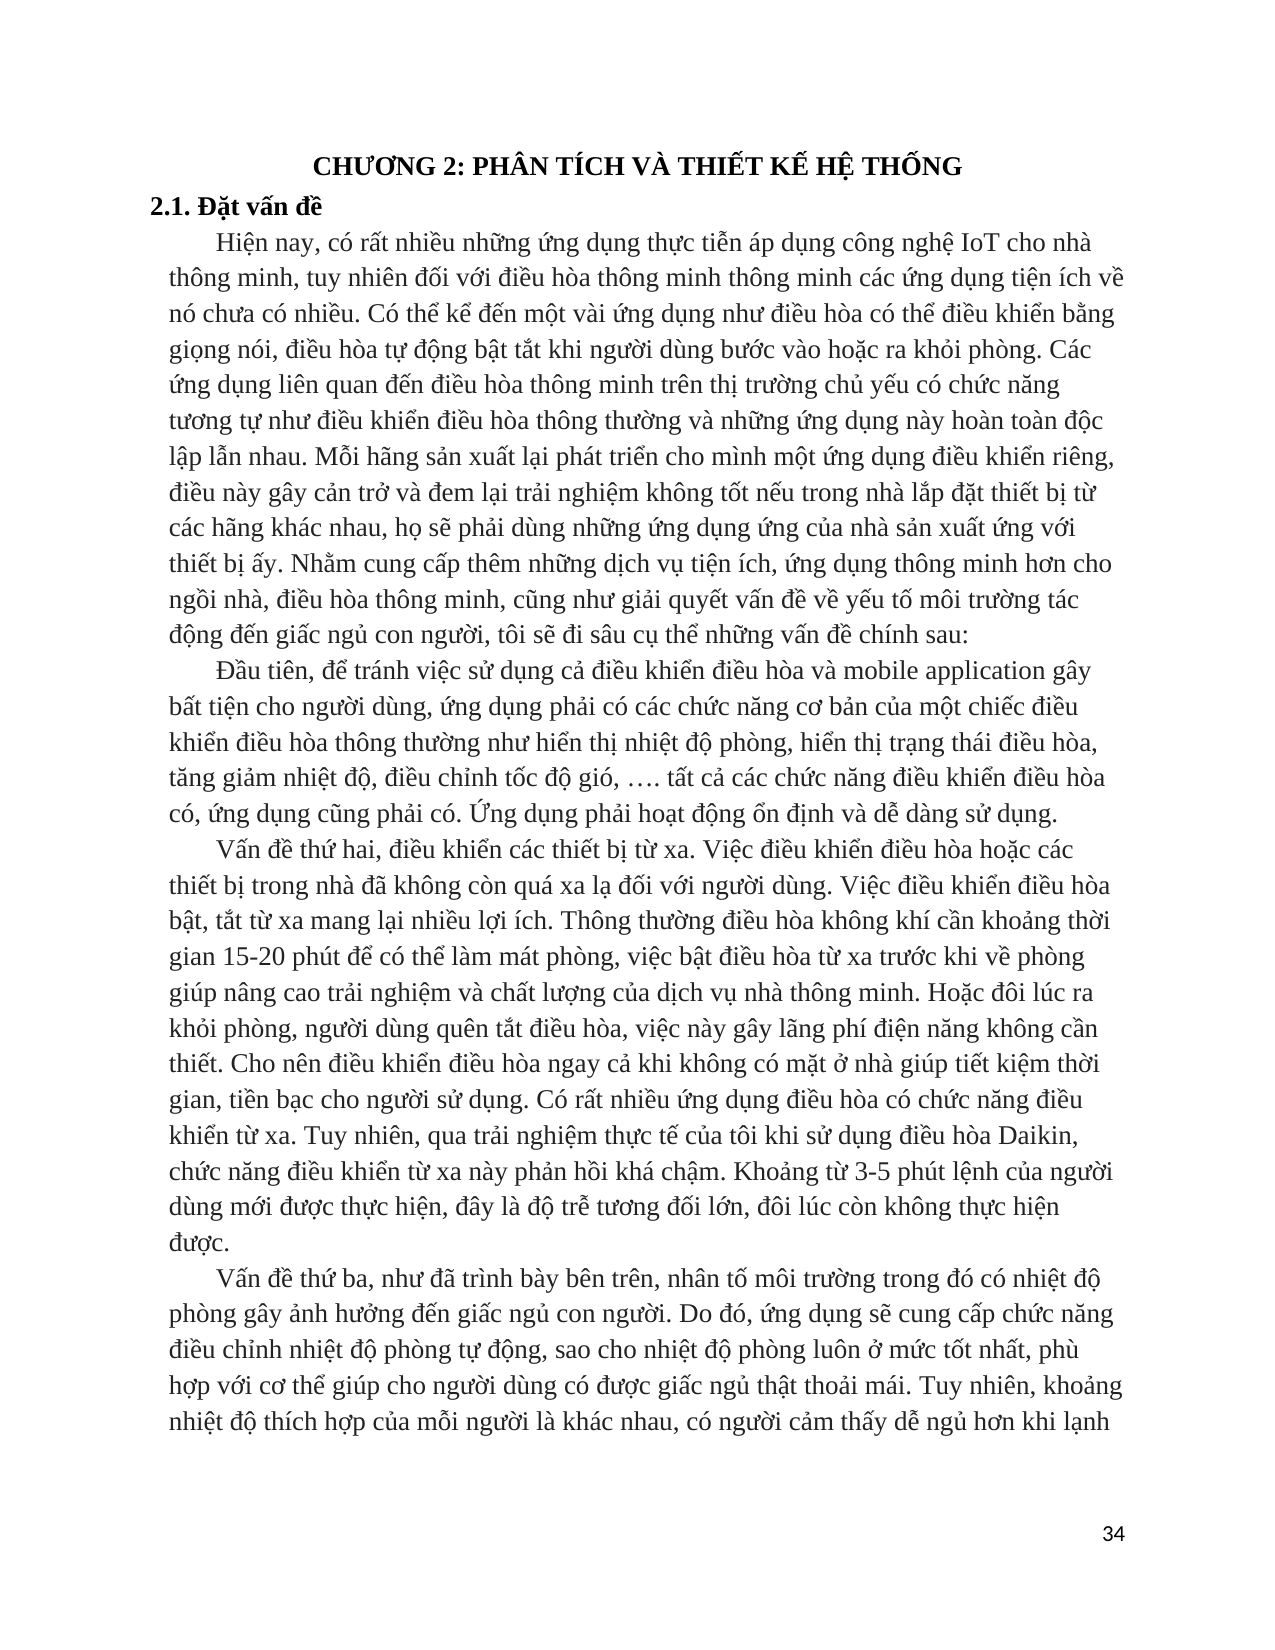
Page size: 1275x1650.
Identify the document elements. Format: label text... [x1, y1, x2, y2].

subtitle 2.1. Đặt vấn đề [150, 190, 1125, 221]
text Vấn đề thứ hai, điều khiển các thiết bị từ xa. Việc điều khiển điều hòa hoặc các thiết bị trong nhà đã không còn quá xa lạ đối với người dùng. Việc điều khiển điều hòa bật, tắt từ xa mang lại nhiều lợi ích. Thông thường điều hòa không khí cần khoảng thời gian 15-20 phút để có thể làm mát phòng, việc bật điều hòa từ xa trước khi về phòng giúp nâng cao trải nghiệm và chất lượng của dịch vụ nhà thông minh. Hoặc đôi lúc ra khỏi phòng, người dùng quên tắt điều hòa, việc này gây lãng phí điện năng không cần thiết. Cho nên điều khiển điều hòa ngay cả khi không có mặt ở nhà giúp tiết kiệm thời gian, tiền bạc cho người sử dụng. Có rất nhiều ứng dụng điều hòa có chức năng điều khiển từ xa. Tuy nhiên, qua trải nghiệm thực tế của tôi khi sử dụng điều hòa Daikin, chức năng điều khiển từ xa này phản hồi khá chậm. Khoảng từ 3-5 phút lệnh của người dùng mới được thực hiện, đây là độ trễ tương đối lớn, đôi lúc còn không thực hiện được. [169, 833, 1125, 1257]
text Hiện nay, có rất nhiều những ứng dụng thực tiễn áp dụng công nghệ IoT cho nhà thông minh, tuy nhiên đối với điều hòa thông minh thông minh các ứng dụng tiện ích về nó chưa có nhiều. Có thể kể đến một vài ứng dụng như điều hòa có thể điều khiển bằng giọng nói, điều hòa tự động bật tắt khi người dùng bước vào hoặc ra khỏi phòng. Các ứng dụng liên quan đến điều hòa thông minh trên thị trường chủ yếu có chức năng tương tự như điều khiển điều hòa thông thường và những ứng dụng này hoàn toàn độc lập lẫn nhau. Mỗi hãng sản xuất lại phát triển cho mình một ứng dụng điều khiển riêng, điều này gây cản trở và đem lại trải nghiệm không tốt nếu trong nhà lắp đặt thiết bị từ các hãng khác nhau, họ sẽ phải dùng những ứng dụng ứng của nhà sản xuất ứng với thiết bị ấy. Nhằm cung cấp thêm những dịch vụ tiện ích, ứng dụng thông minh hơn cho ngồi nhà, điều hòa thông minh, cũng như giải quyết vấn đề về yếu tố môi trường tác động đến giấc ngủ con người, tôi sẽ đi sâu cụ thể những vấn đề chính sau: [169, 226, 1125, 650]
text Đầu tiên, để tránh việc sử dụng cả điều khiển điều hòa và mobile application gây bất tiện cho người dùng, ứng dụng phải có các chức năng cơ bản của một chiếc điều khiển điều hòa thông thường như hiển thị nhiệt độ phòng, hiển thị trạng thái điều hòa, tăng giảm nhiệt độ, điều chỉnh tốc độ gió, …. tất cả các chức năng điều khiển điều hòa có, ứng dụng cũng phải có. Ứng dụng phải hoạt động ổn định và dễ dàng sử dụng. [169, 654, 1125, 828]
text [169, 1262, 1125, 1436]
subtitle CHƯƠNG 2: PHÂN TÍCH VÀ THIẾT KẾ HỆ THỐNG [150, 150, 1125, 181]
